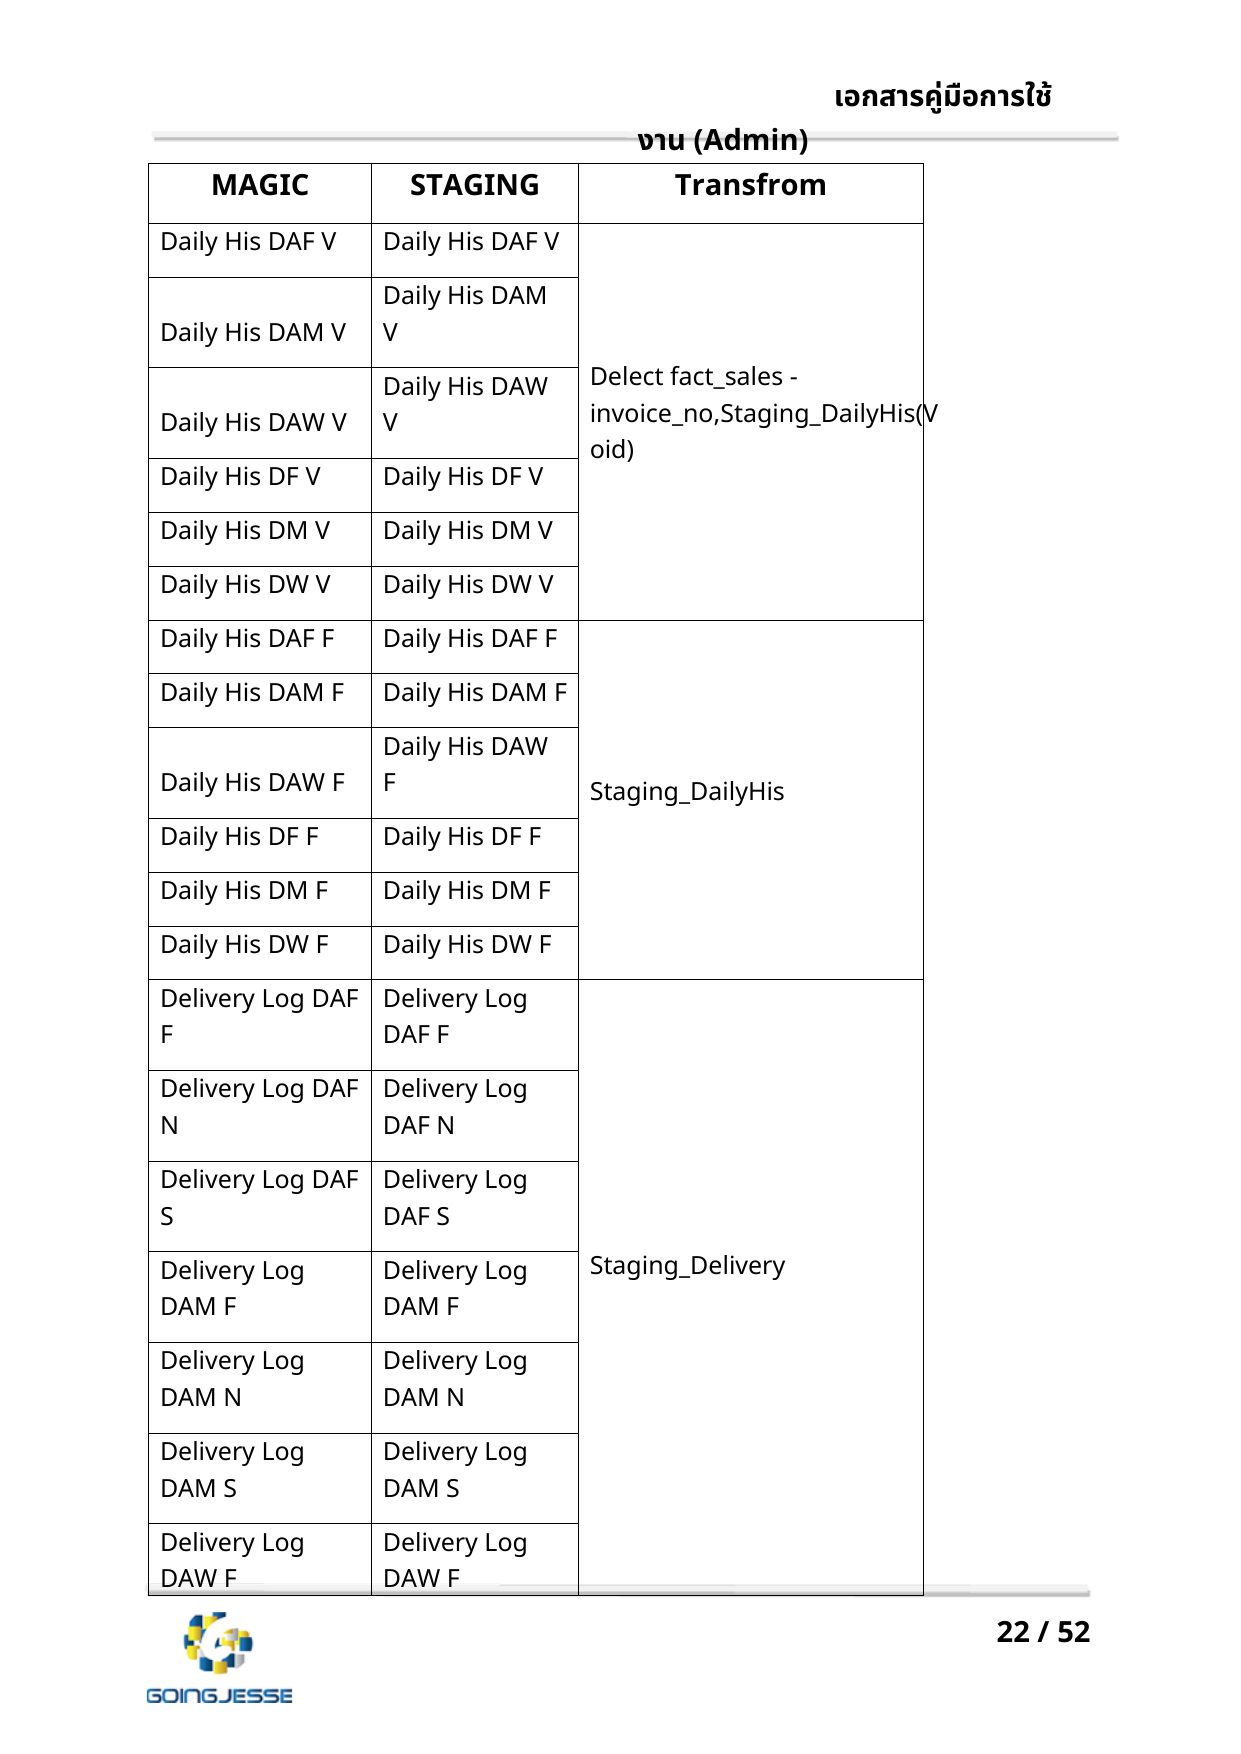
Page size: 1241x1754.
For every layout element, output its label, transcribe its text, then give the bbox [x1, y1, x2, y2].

table_cell Daily His DF F [149, 819, 371, 872]
table_cell Daily His DW F [149, 927, 371, 979]
table_cell Delivery Log DAF S [149, 1162, 371, 1251]
picture [146, 1612, 293, 1703]
table_cell Daily His DAW F [372, 728, 578, 818]
table_cell Delivery Log DAF N [149, 1071, 371, 1161]
table_cell Daily His DAF V [372, 224, 578, 277]
table_cell Daily His DAM V [372, 278, 578, 367]
table_cell Daily His DM V [372, 513, 578, 566]
table_cell Daily His DAW V [372, 368, 578, 458]
table_cell Delivery Log DAF N [372, 1071, 578, 1161]
table_cell Delect fact_sales - invoice_no,Staging_DailyHis(Void) [579, 224, 923, 619]
table_cell Staging_Delivery Staging_Delivery [579, 980, 923, 1595]
table_cell Delivery Log DAW F [372, 1524, 578, 1595]
table_cell Daily His DAW F [149, 728, 371, 818]
table_cell Delivery Log DAF F [372, 980, 578, 1070]
table_cell Delivery Log DAM F [372, 1252, 578, 1342]
table_cell Staging_DailyHis [579, 621, 923, 979]
table_header STAGING [372, 164, 578, 223]
table_cell Daily His DW V [372, 567, 578, 619]
table_cell Daily His DW V [149, 567, 371, 619]
table_cell Daily His DAW V [149, 368, 371, 458]
table_cell Daily His DAM F [372, 674, 578, 727]
table_cell Delivery Log DAM S [149, 1434, 371, 1523]
table_cell Daily His DF V [149, 459, 371, 512]
table_cell Delivery Log DAM N [372, 1343, 578, 1432]
table_cell Delivery Log DAM N [149, 1343, 371, 1432]
table_cell Delivery Log DAF F [149, 980, 371, 1070]
table_cell Daily His DAF F [372, 621, 578, 673]
table_cell Delivery Log DAW F [149, 1524, 371, 1595]
table_cell Daily His DF V [372, 459, 578, 512]
table_cell Daily His DM V [149, 513, 371, 566]
table_header Transfrom [579, 164, 923, 223]
table_cell Daily His DAF V [149, 224, 371, 277]
table_cell Daily His DM F [372, 873, 578, 926]
table_cell Daily His DAF F [149, 621, 371, 673]
table_cell Delivery Log DAF S [372, 1162, 578, 1251]
table_cell Daily His DAM V [149, 278, 371, 367]
table_header MAGIC [149, 164, 371, 223]
picture [143, 1582, 1096, 1599]
table_cell Delivery Log DAM F [149, 1252, 371, 1342]
table_cell Daily His DW F [372, 927, 578, 979]
table_cell Delivery Log DAM S [372, 1434, 578, 1523]
table_cell Daily His DAM F [149, 674, 371, 727]
table_cell Daily His DM F [149, 873, 371, 926]
table_cell Daily His DF F [372, 819, 578, 872]
